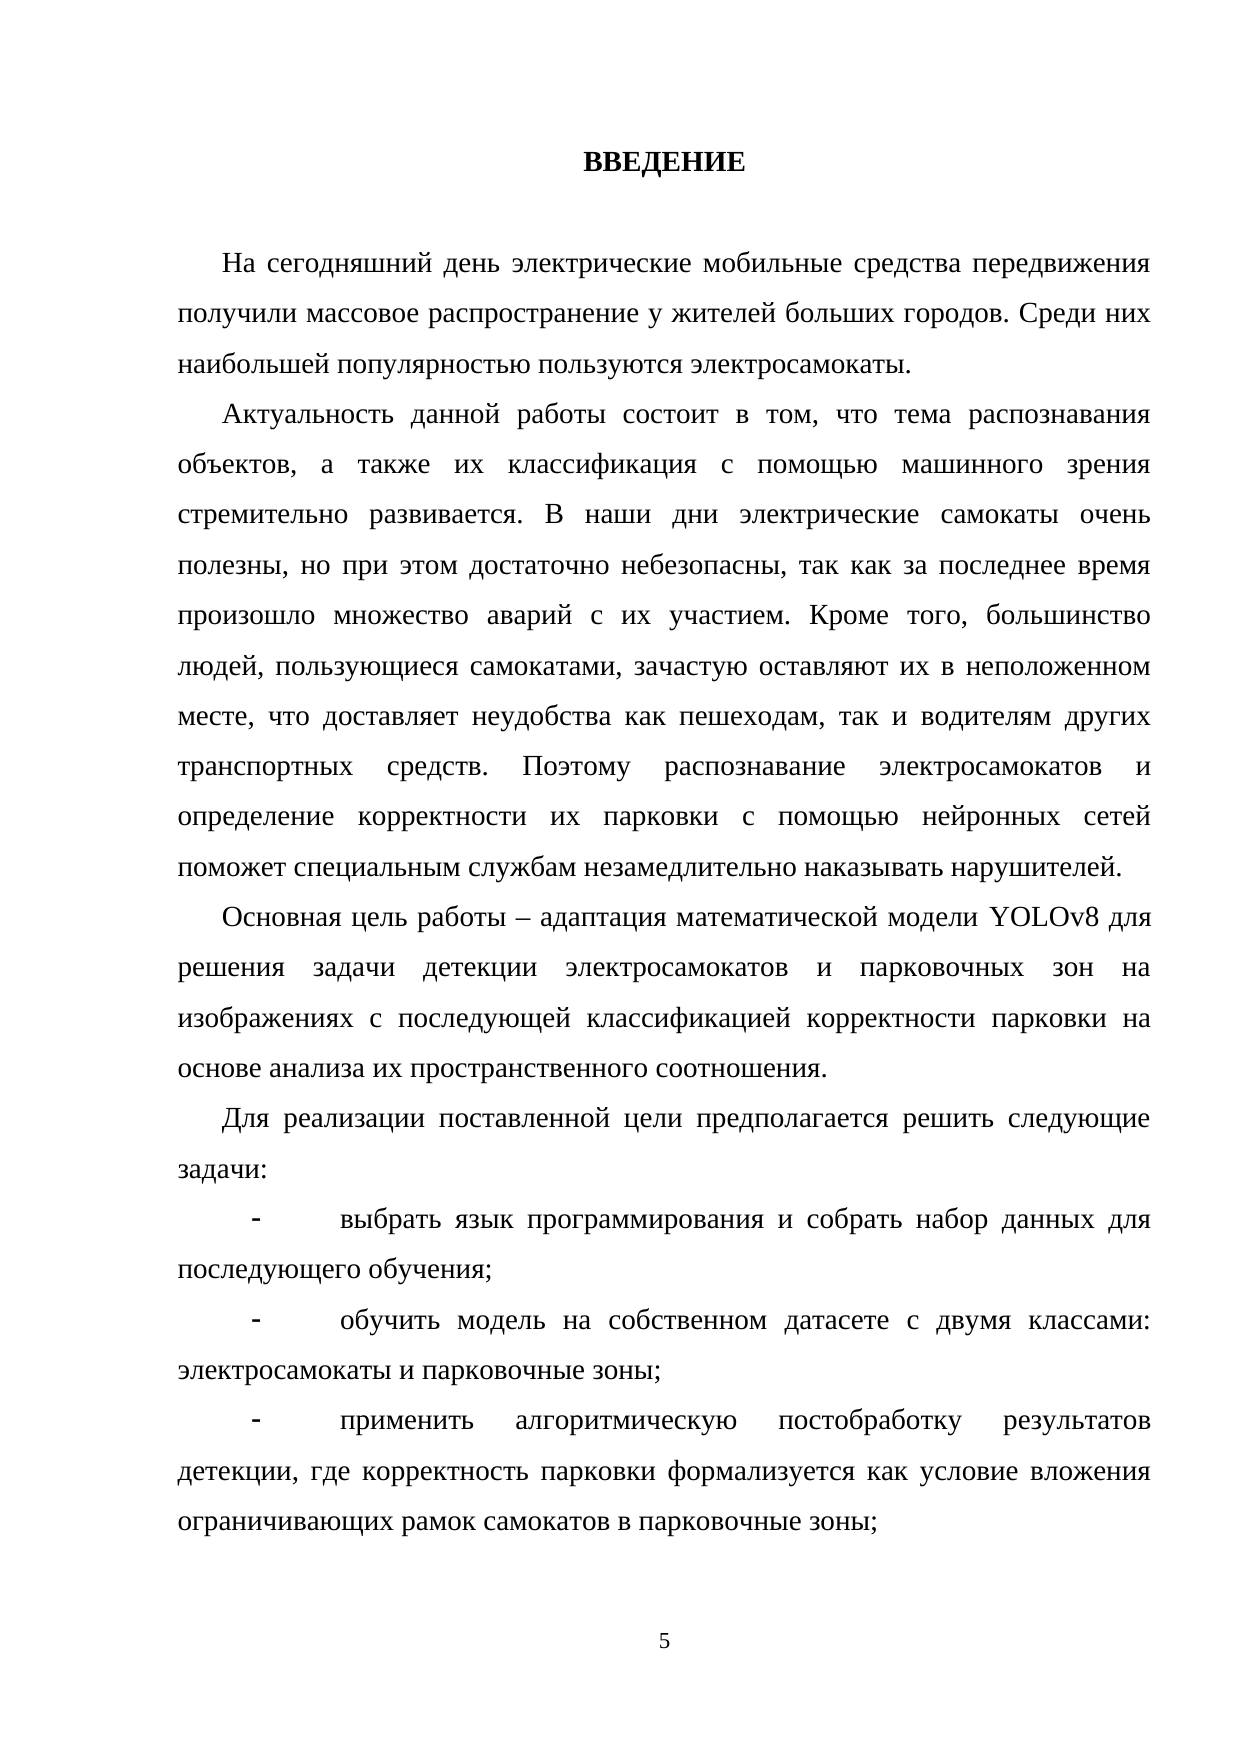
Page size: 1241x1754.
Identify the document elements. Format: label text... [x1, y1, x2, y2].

subtitle ВВЕДЕНИЕ [177, 144, 1152, 178]
text Актуальность данной работы состоит в том, что тема распознавания объектов, а также их классификация с помощью машинного зрения стремительно развивается. В наши дни электрические самокаты очень полезны, но при этом достаточно небезопасны, так как за последнее время произошло множество аварий с их участием. Кроме того, большинство людей, пользующиеся самокатами, зачастую оставляют их в неположенном месте, что доставляет неудобства как пешеходам, так и водителям других транспортных средств. Поэтому распознавание электросамокатов и определение корректности их парковки с помощью нейронных сетей поможет специальным службам незамедлительно наказывать нарушителей. [177, 396, 1152, 882]
text Основная цель работы – адаптация математической модели YOLOv8 для решения задачи детекции электросамокатов и парковочных зон на изображениях с последующей классификацией корректности парковки на основе анализа их пространственного соотношения. [177, 899, 1152, 1084]
list применить алгоритмическую постобработку результатов детекции, где корректность парковки формализуется как условие вложения ограничивающих рамок самокатов в парковочные зоны; [177, 1402, 1152, 1537]
list обучить модель на собственном датасете с двумя классами: электросамокаты и парковочные зоны; [177, 1302, 1152, 1386]
list выбрать язык программирования и собрать набор данных для последующего обучения; [177, 1201, 1152, 1285]
text На сегодняшний день электрические мобильные средства передвижения получили массовое распространение у жителей больших городов. Среди них наибольшей популярностью пользуются электросамокаты. [177, 245, 1152, 379]
text Для реализации поставленной цели предполагается решить следующие задачи: [177, 1100, 1152, 1184]
